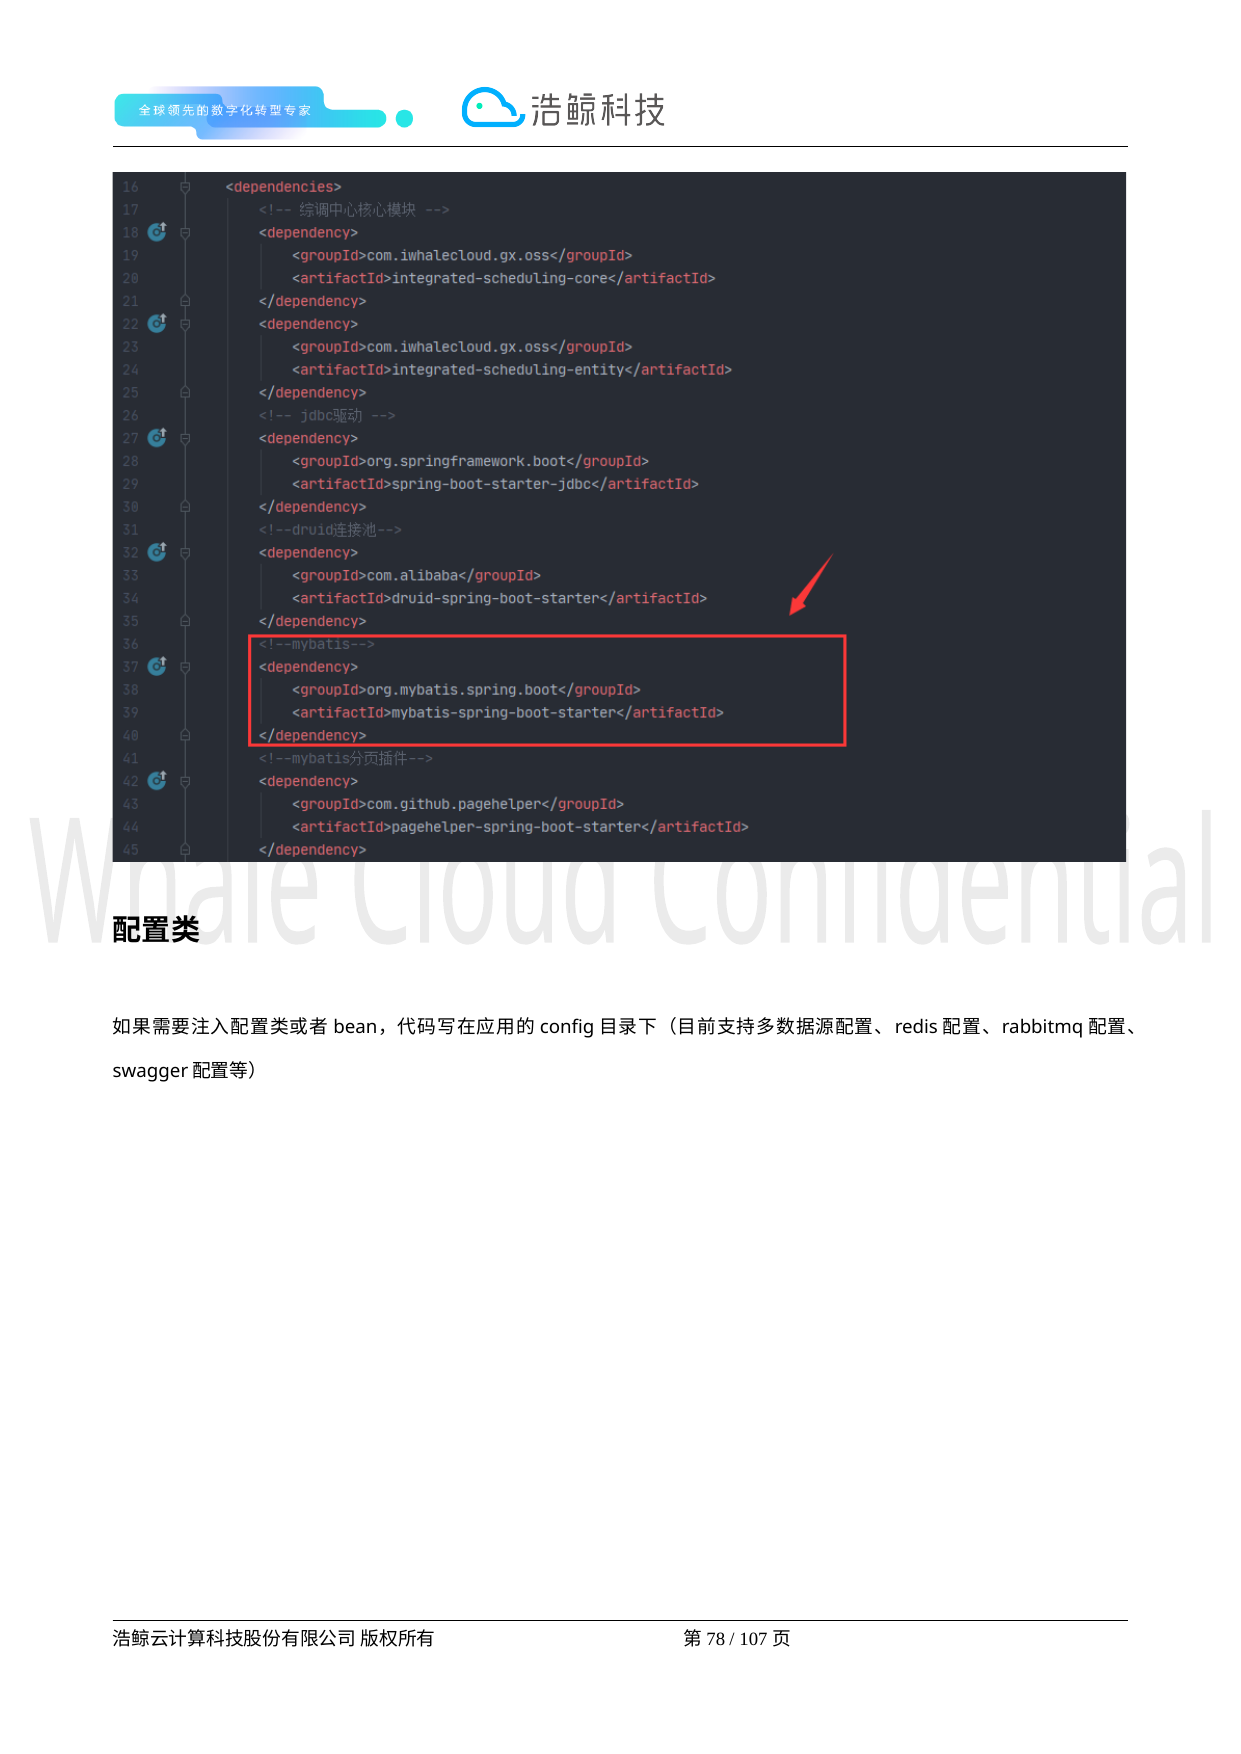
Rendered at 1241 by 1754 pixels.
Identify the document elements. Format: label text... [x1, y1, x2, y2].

subtitle 配置类 [112, 906, 1128, 950]
picture [112, 81, 417, 144]
picture [423, 70, 668, 144]
text 如果需要注入配置类或者bean，代码写在应用的config目录下（目前支持多数据源配置、redis配置、rabbitmq配置、swagger配置等） [112, 1004, 1128, 1092]
picture [112, 172, 1127, 862]
